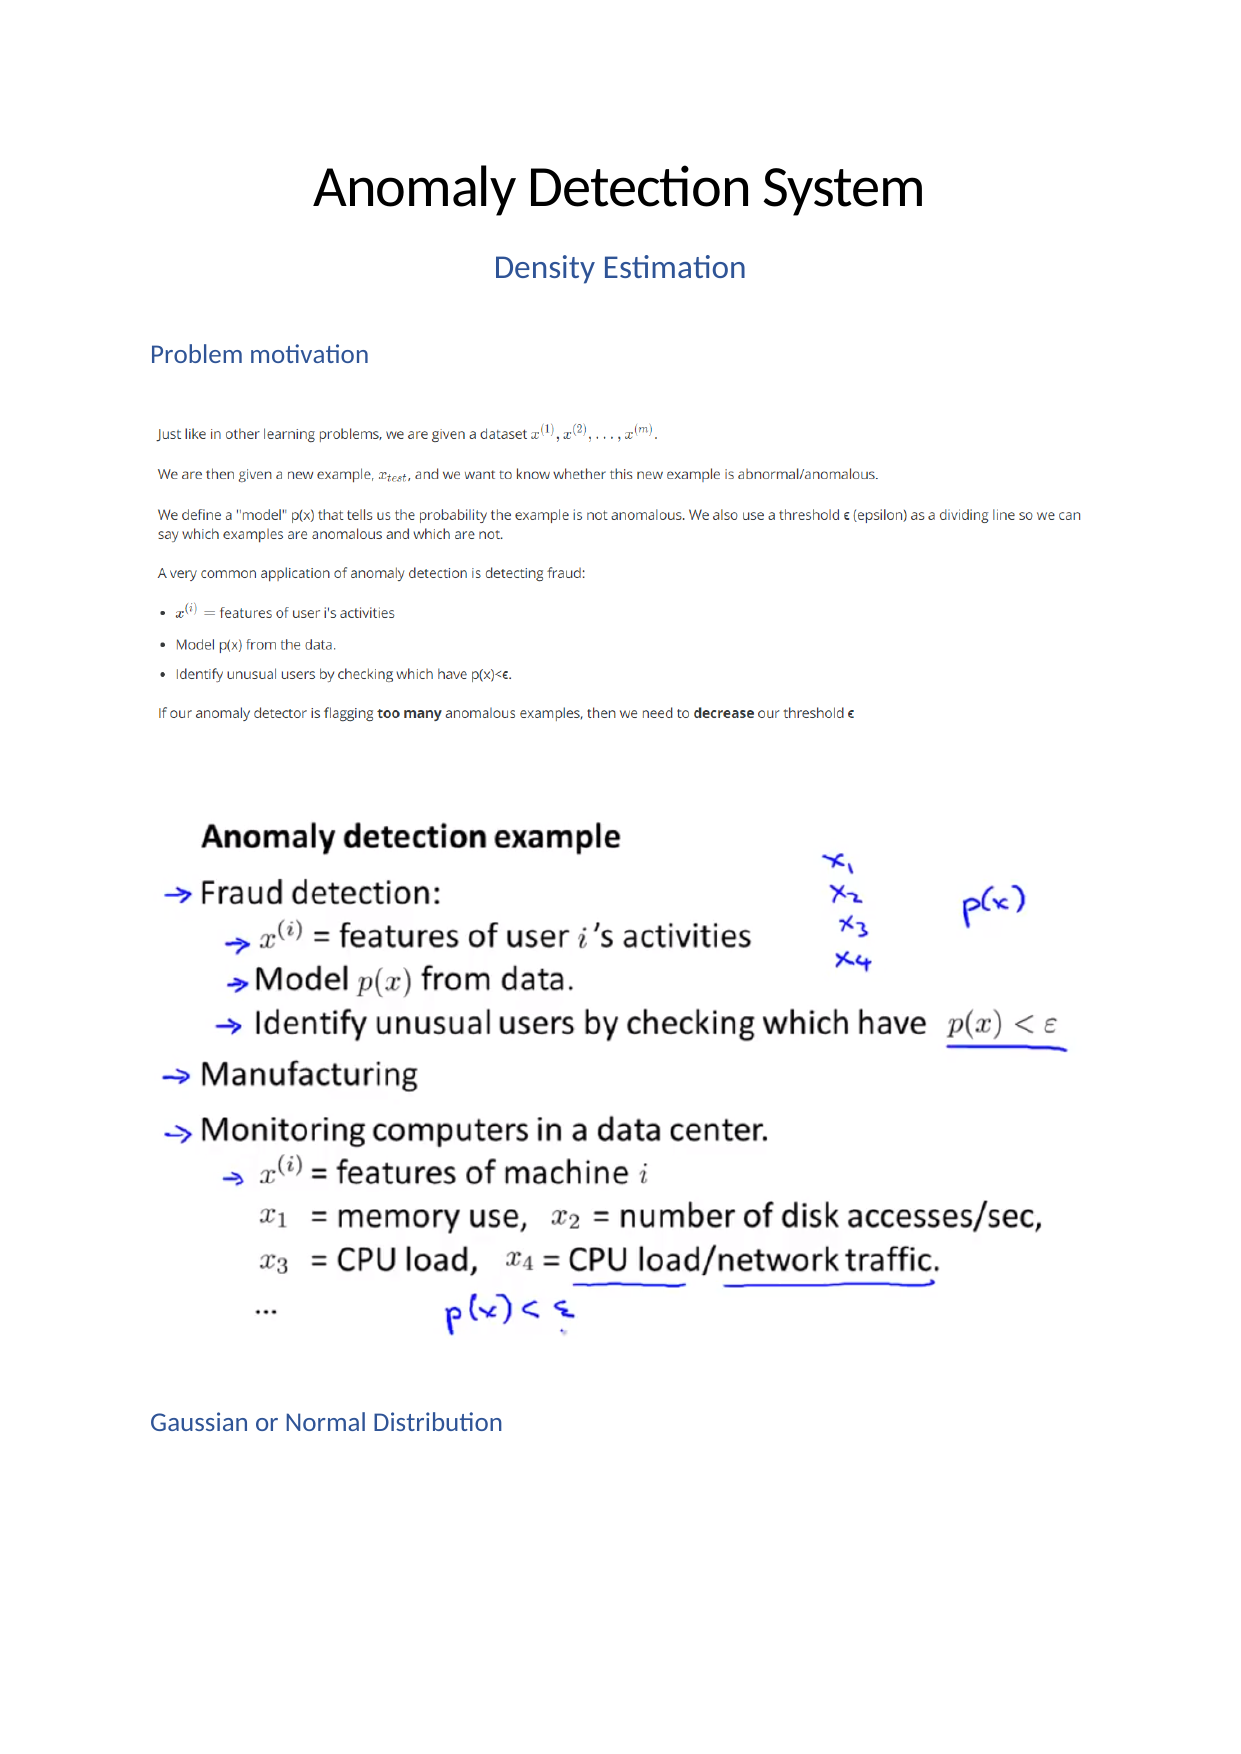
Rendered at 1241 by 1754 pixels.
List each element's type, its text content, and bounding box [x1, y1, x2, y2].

picture [150, 419, 1091, 727]
title Anomaly Detection System [150, 150, 1090, 221]
subtitle Problem motivation [150, 337, 1090, 370]
subtitle Density Estimation [150, 246, 1090, 287]
picture [150, 792, 1091, 1340]
subtitle Gaussian or Normal Distribution [150, 1405, 1090, 1438]
